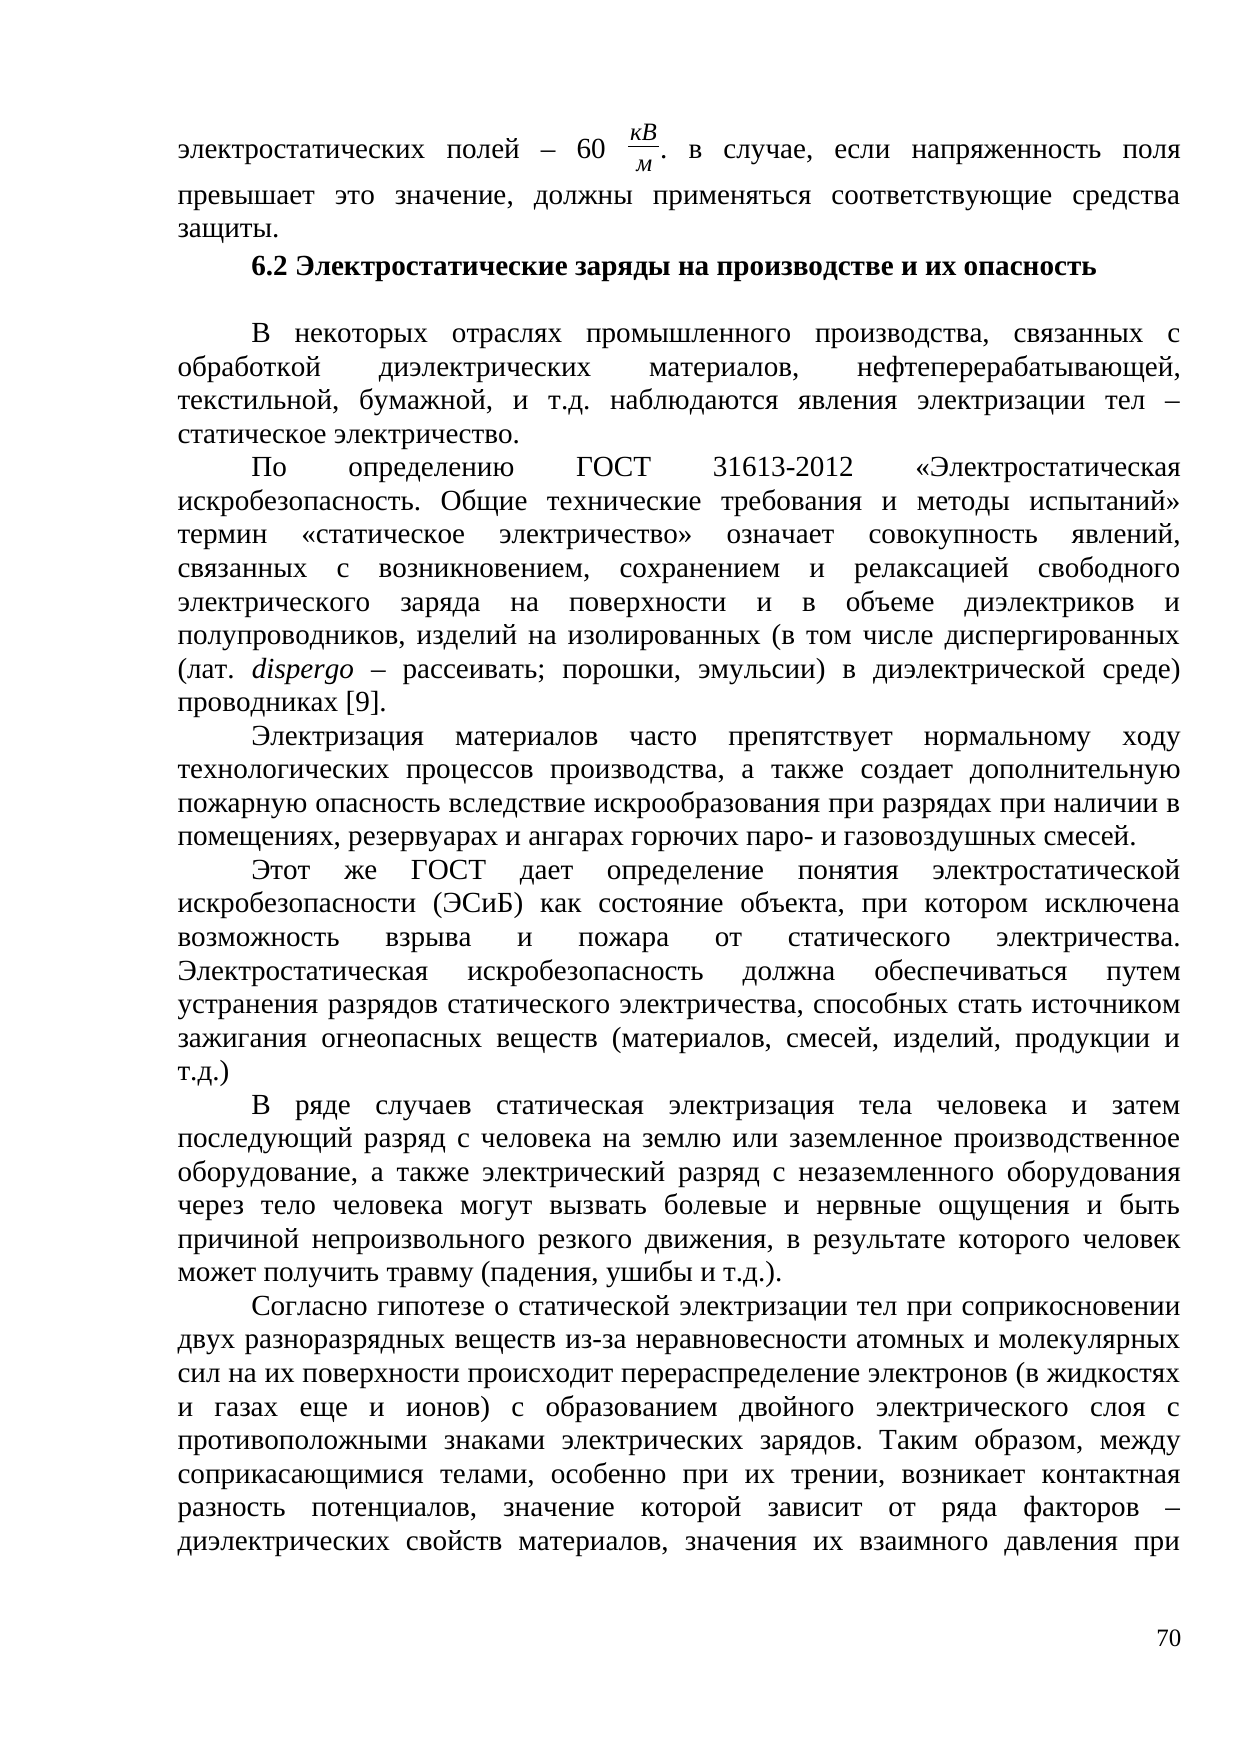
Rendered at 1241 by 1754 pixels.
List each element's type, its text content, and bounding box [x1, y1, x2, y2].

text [177, 1288, 1181, 1556]
text По определению ГОСТ 31613-2012 «Электростатическая искробезопасность. Общие технические требования и методы испытаний» термин «статическое электричество» означает совокупность явлений, связанных с возникновением, сохранением и релаксацией свободного электрического заряда на поверхности и в объеме диэлектриков и полупроводников, изделий на изолированных (в том числе диспергированных (лат. dispergo – рассеивать; порошки, эмульсии) в диэлектрической среде) проводниках [9]. [177, 449, 1181, 718]
text В ряде случаев статическая электризация тела человека и затем последующий разряд с человека на землю или заземленное производственное оборудование, а также электрический разряд с незаземленного оборудования через тело человека могут вызвать болевые и нервные ощущения и быть причиной непроизвольного резкого движения, в результате которого человек может получить травму (падения, ушибы и т.д.). [177, 1087, 1181, 1288]
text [177, 118, 1181, 244]
text В некоторых отраслях промышленного производства, связанных с обработкой диэлектрических материалов, нефтеперерабатывающей, текстильной, бумажной, и т.д. наблюдаются явления электризации тел – статическое электричество. [177, 315, 1181, 449]
text Этот же ГОСТ дает определение понятия электростатической искробезопасности (ЭСиБ) как состояние объекта, при котором исключена возможность взрыва и пожара от статического электричества. Электростатическая искробезопасность должна обеспечиваться путем устранения разрядов статического электричества, способных стать источником зажигания огнеопасных веществ (материалов, смесей, изделий, продукции и т.д.) [177, 852, 1181, 1087]
subtitle 6.2 Электростатические заряды на производстве и их опасность [177, 248, 1181, 282]
text Электризация материалов часто препятствует нормальному ходу технологических процессов производства, а также создает дополнительную пожарную опасность вследствие искрообразования при разрядах при наличии в помещениях, резервуарах и ангарах горючих паро- и газовоздушных смесей. [177, 718, 1181, 852]
